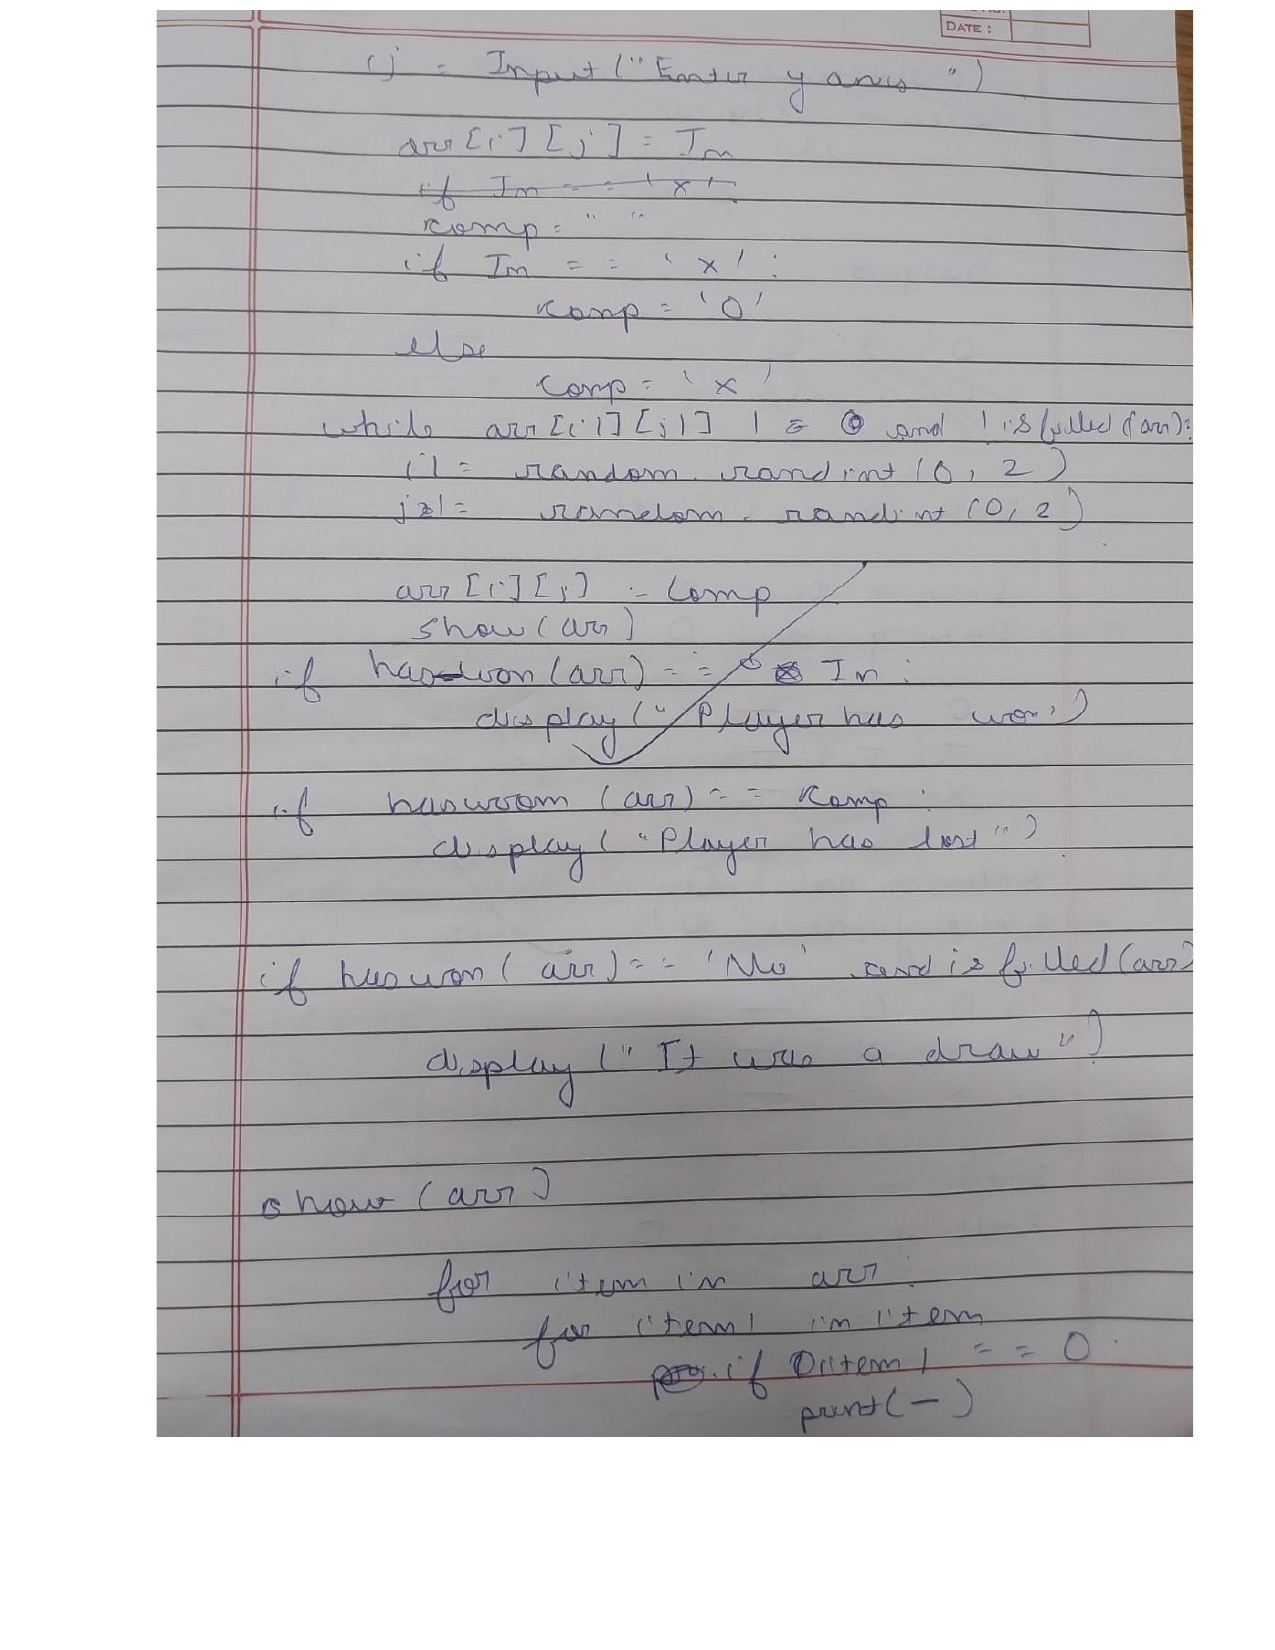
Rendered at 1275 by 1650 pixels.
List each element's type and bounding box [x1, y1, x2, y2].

picture [156, 10, 1194, 1437]
